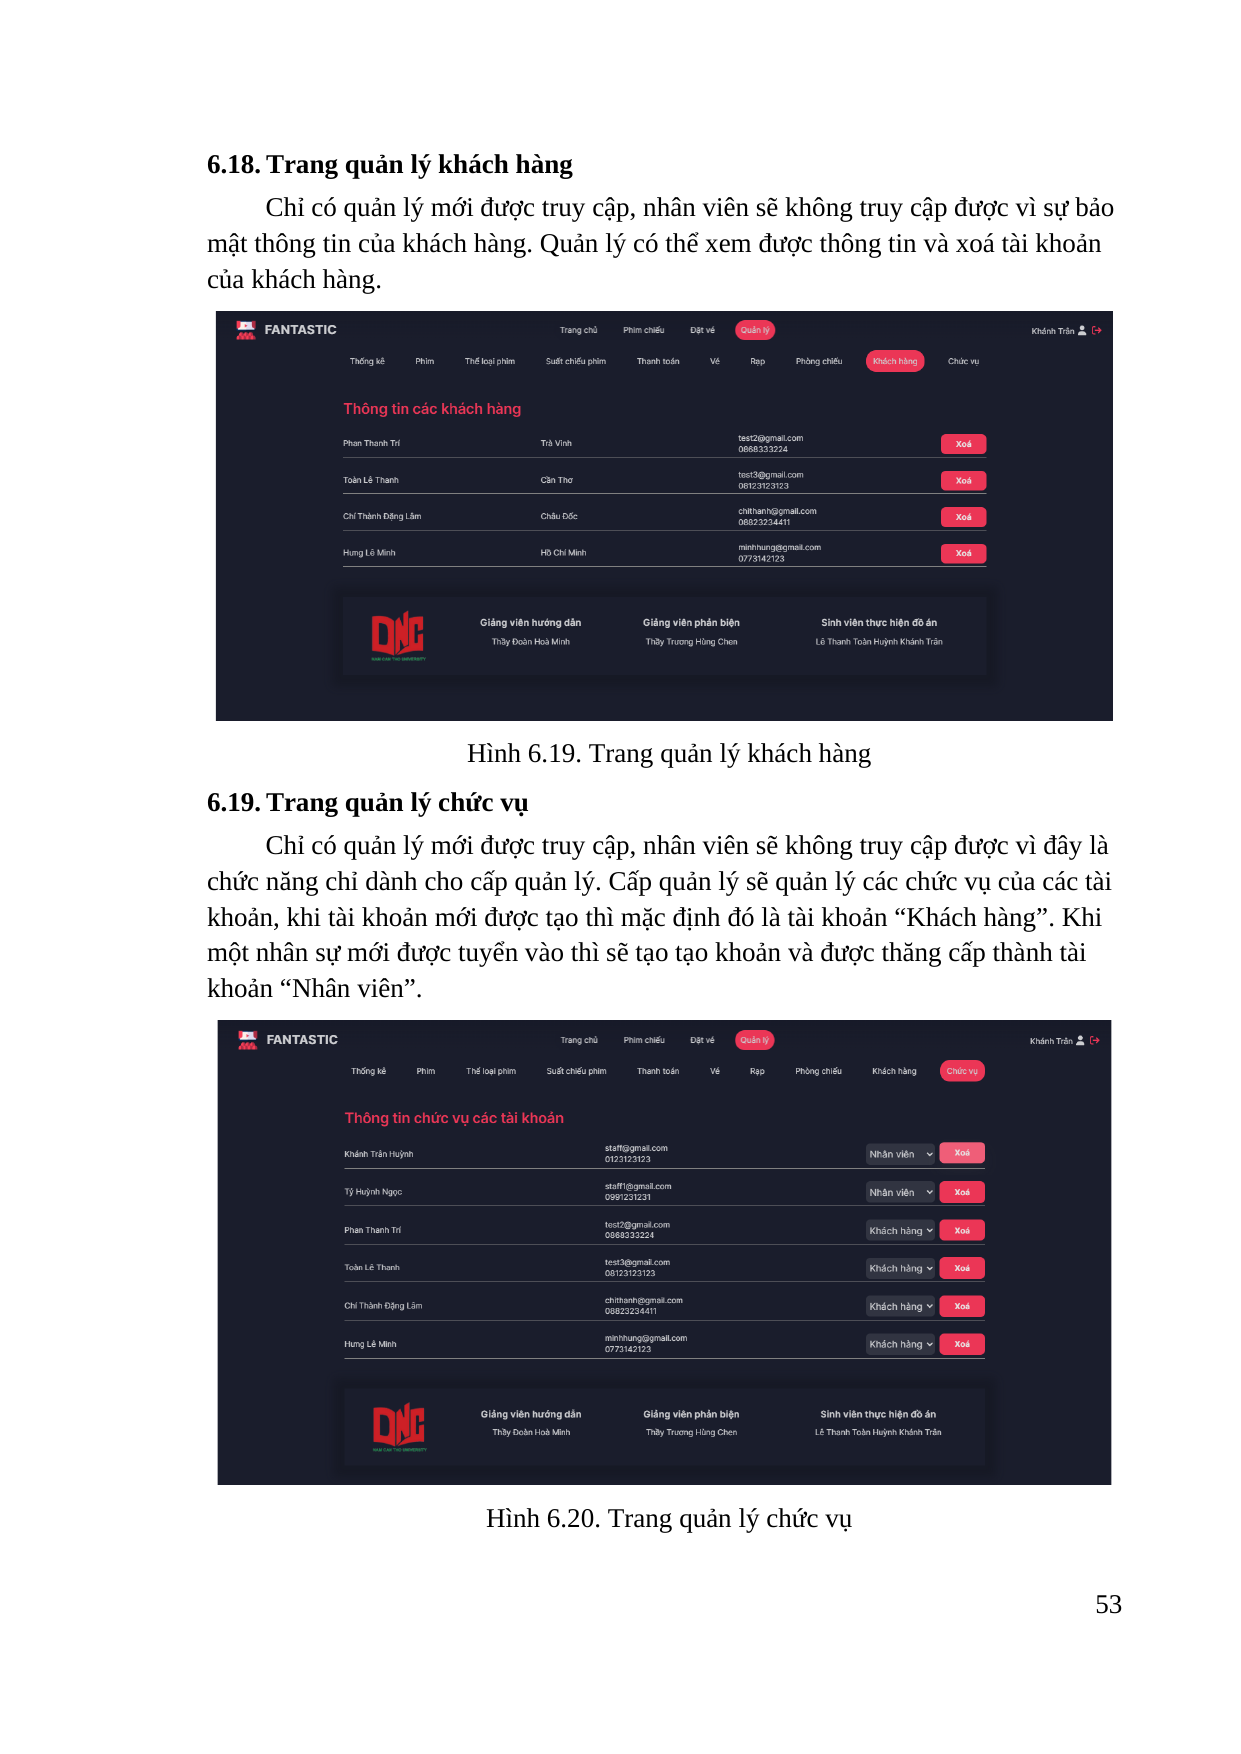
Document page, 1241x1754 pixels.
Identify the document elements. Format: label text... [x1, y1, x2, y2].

subtitle Trang quản lý khách hàng [207, 148, 1107, 179]
text Hình 6.20. Trang quản lý chức vụ [207, 1502, 1122, 1533]
text Chỉ có quản lý mới được truy cập, nhân viên sẽ không truy cập được vì đây là chức năng chỉ dành cho cấp quản lý. Cấp quản lý sẽ quản lý các chức vụ của các tài khoản, khi tài khoản mới được tạo thì mặc định đó là tài khoản “Khách hàng”. Khi một nhân sự mới được tuyển vào thì sẽ tạo tạo khoản và được thăng cấp thành tài khoản “Nhân viên”. [207, 829, 1122, 1003]
text Chỉ có quản lý mới được truy cập, nhân viên sẽ không truy cập được vì sự bảo mật thông tin của khách hàng. Quản lý có thể xem được thông tin và xoá tài khoản của khách hàng. [207, 191, 1122, 294]
subtitle Trang quản lý chức vụ [207, 786, 1107, 817]
picture [217, 1020, 1112, 1485]
text Hình 6.19. Trang quản lý khách hàng [207, 737, 1122, 769]
picture [215, 311, 1113, 721]
